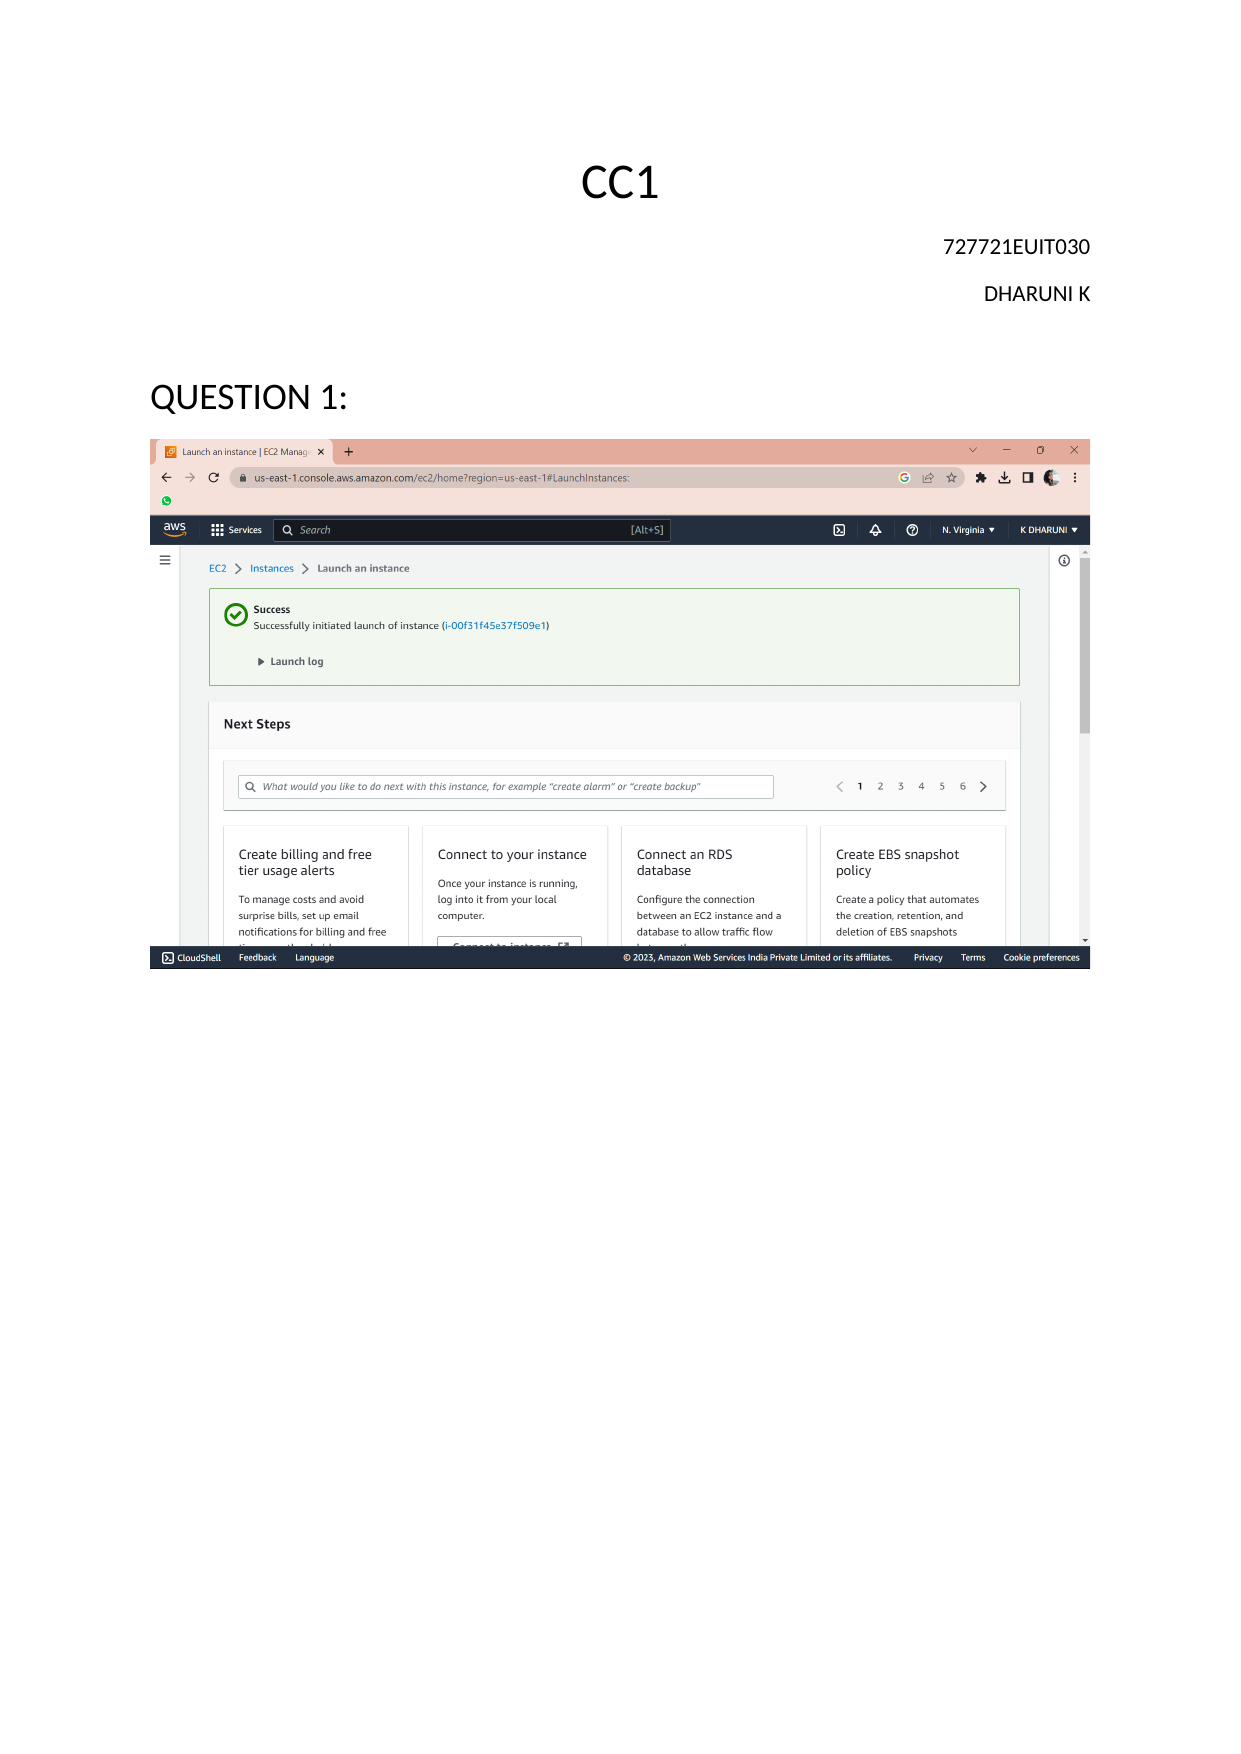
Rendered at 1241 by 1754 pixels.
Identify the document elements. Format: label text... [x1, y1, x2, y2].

text 727721EUIT030 [150, 232, 1090, 261]
picture [150, 439, 1091, 969]
text QUESTION 1: [150, 373, 1090, 419]
text DHARUNI K [150, 279, 1090, 307]
text CC1 [150, 150, 1090, 211]
